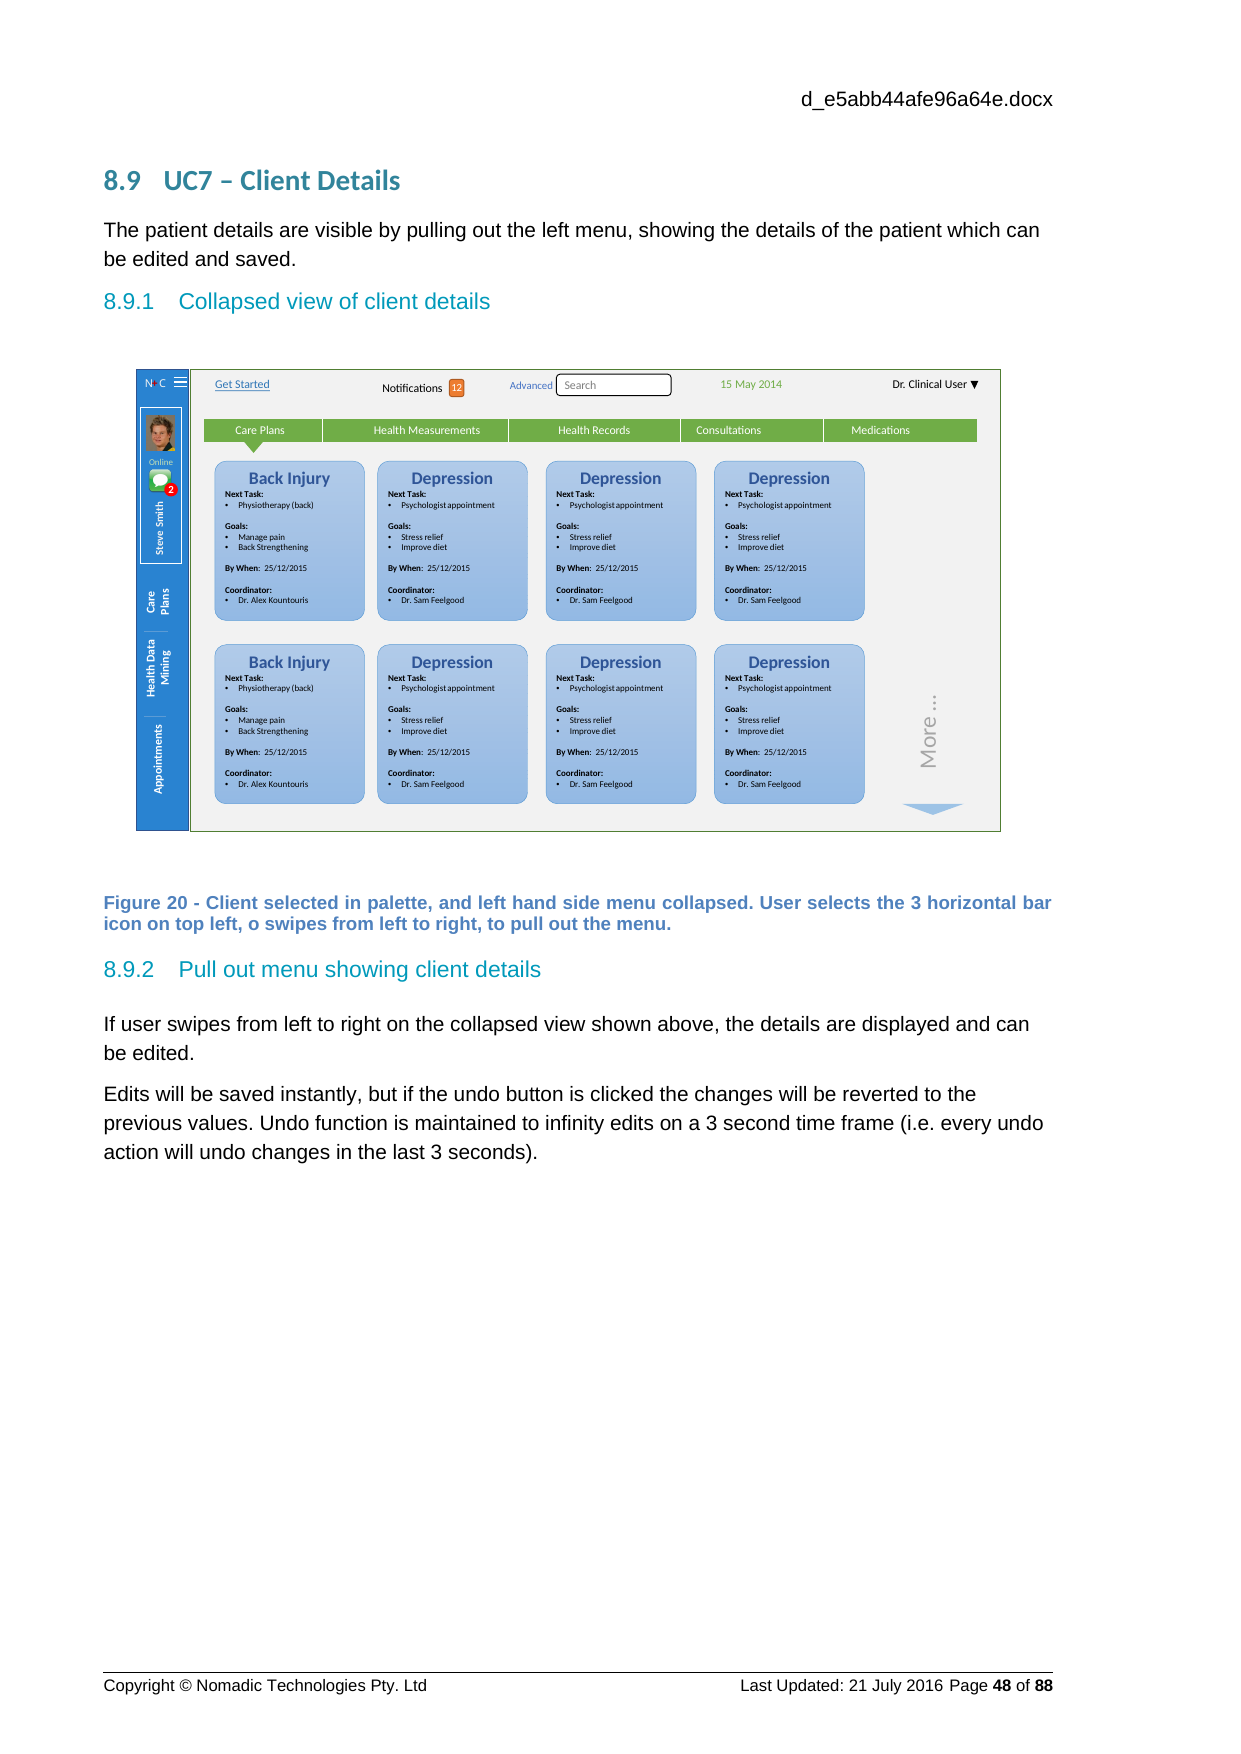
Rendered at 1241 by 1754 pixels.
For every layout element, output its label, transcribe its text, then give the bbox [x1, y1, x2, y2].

text If user swipes from left to right on the collapsed view shown above, the details are displayed and can be edited. [103, 1012, 1053, 1065]
text The patient details are visible by pulling out the left menu, showing the details of the patient which can be edited and saved. [103, 218, 1053, 270]
subtitle Collapsed view of client details [103, 288, 1053, 314]
text Edits will be saved instantly, but if the undo button is clicked the changes will be reverted to the previous values. Undo function is maintained to infinity edits on a 3 second time frame (i.e. every undo action will undo changes in the last 3 seconds). [103, 1082, 1053, 1163]
subtitle UC7 – Client Details [103, 162, 1053, 198]
text Figure 20 - Client selected in palette, and left hand side menu collapsed. User selects the 3 horizontal bar icon on top left, o swipes from left to right, to pull out the menu. [103, 892, 1053, 935]
subtitle Pull out menu showing client details [103, 956, 1053, 982]
